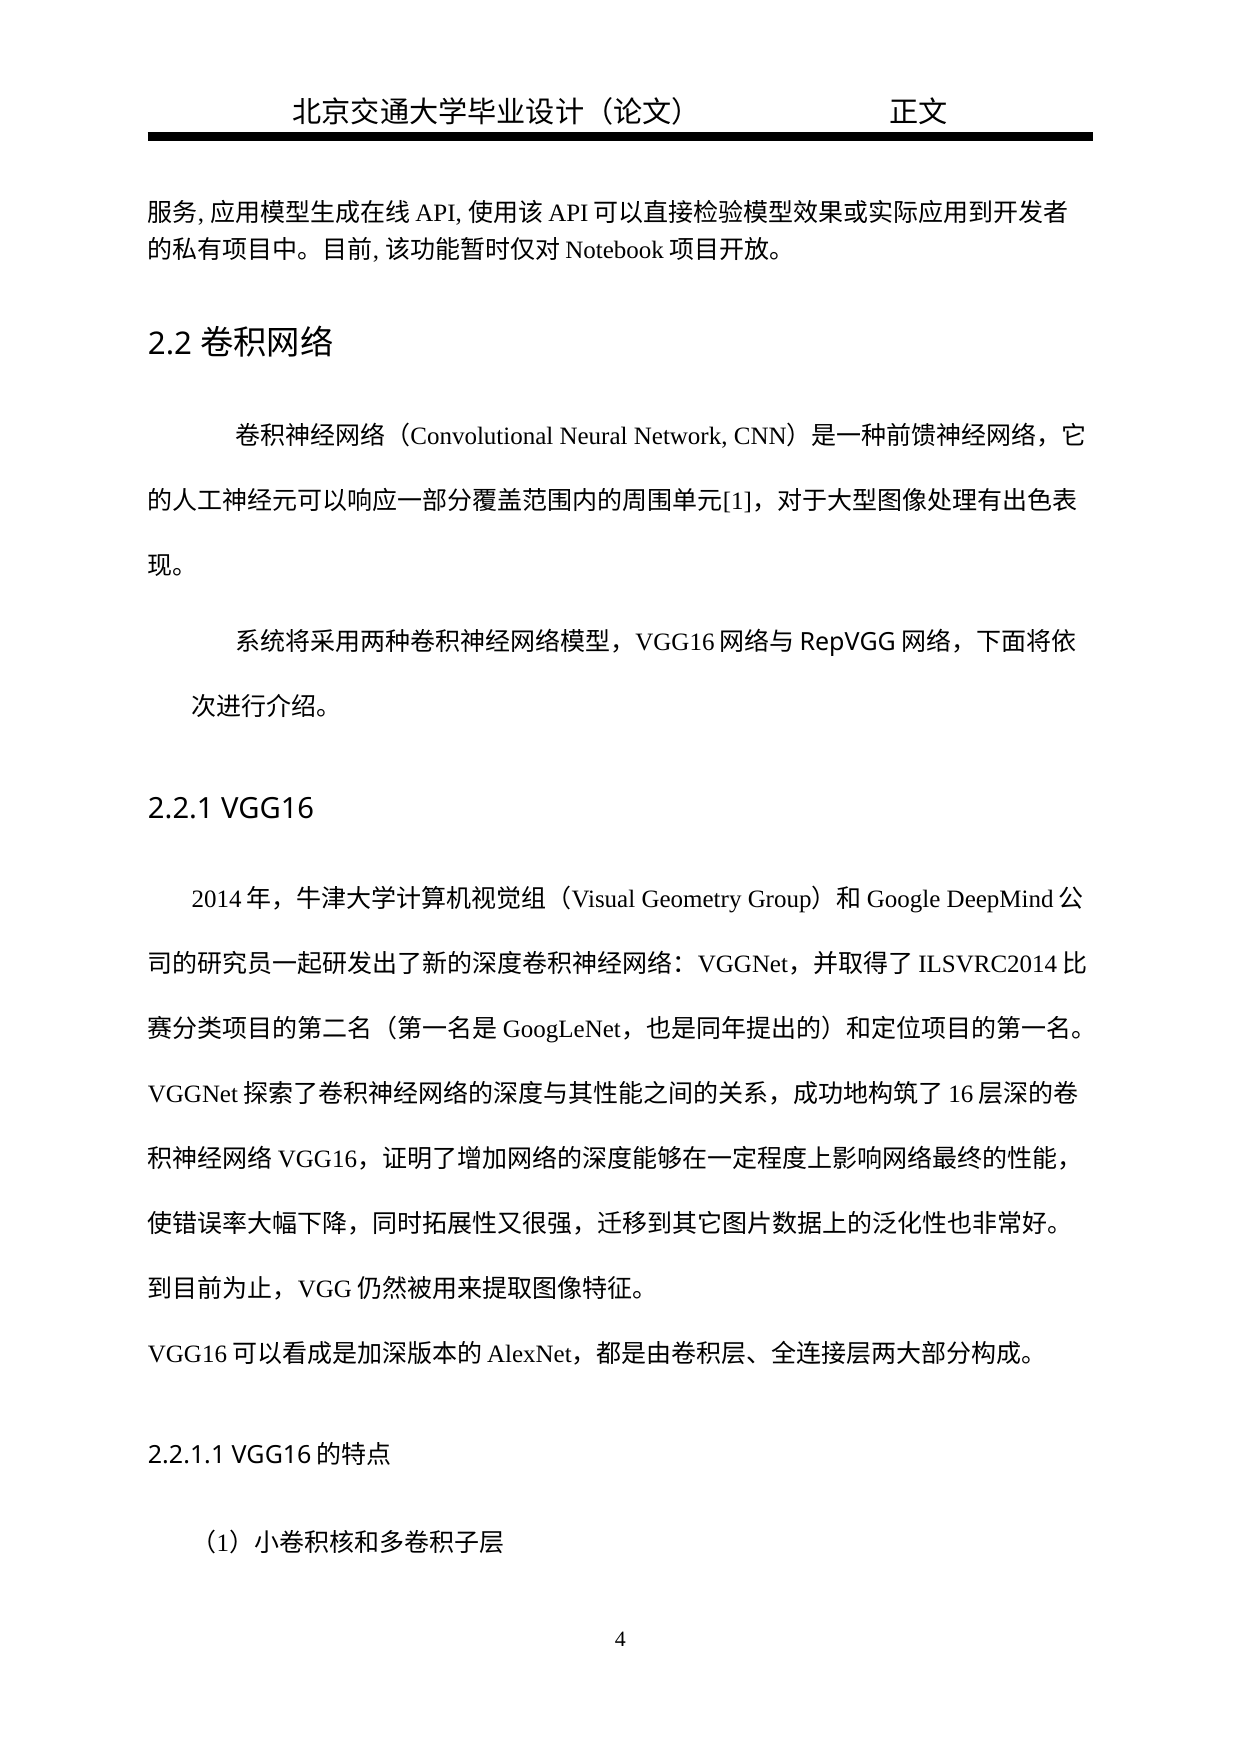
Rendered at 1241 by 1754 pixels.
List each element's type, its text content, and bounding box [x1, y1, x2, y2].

text 2014年，牛津大学计算机视觉组（Visual Geometry Group）和Google DeepMind公司的研究员一起研发出了新的深度卷积神经网络：VGGNet，并取得了ILSVRC2014比赛分类项目的第二名（第一名是GoogLeNet，也是同年提出的）和定位项目的第一名。 VGGNet探索了卷积神经网络的深度与其性能之间的关系，成功地构筑了16层深的卷积神经网络VGG16，证明了增加网络的深度能够在一定程度上影响网络最终的性能，使错误率大幅下降，同时拓展性又很强，迁移到其它图片数据上的泛化性也非常好。到目前为止，VGG仍然被用来提取图像特征。 VGG16可以看成是加深版本的AlexNet，都是由卷积层、全连接层两大部分构成。 [148, 864, 1092, 1384]
text 2.2.1.1 VGG16的特点 [148, 1434, 1092, 1471]
text 卷积神经网络（Convolutional Neural Network, CNN）是一种前馈神经网络，它的人工神经元可以响应一部分覆盖范围内的周围单元[1]，对于大型图像处理有出色表现。 [148, 401, 1092, 596]
text 系统将采用两种卷积神经网络模型，VGG16网络与RepVGG网络，下面将依次进行介绍。 [191, 607, 1092, 737]
text 2.2.1 VGG16 [148, 787, 1092, 827]
text 2.2 卷积网络 [148, 315, 1092, 364]
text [148, 193, 1092, 265]
text （1）小卷积核和多卷积子层 [148, 1508, 1092, 1573]
